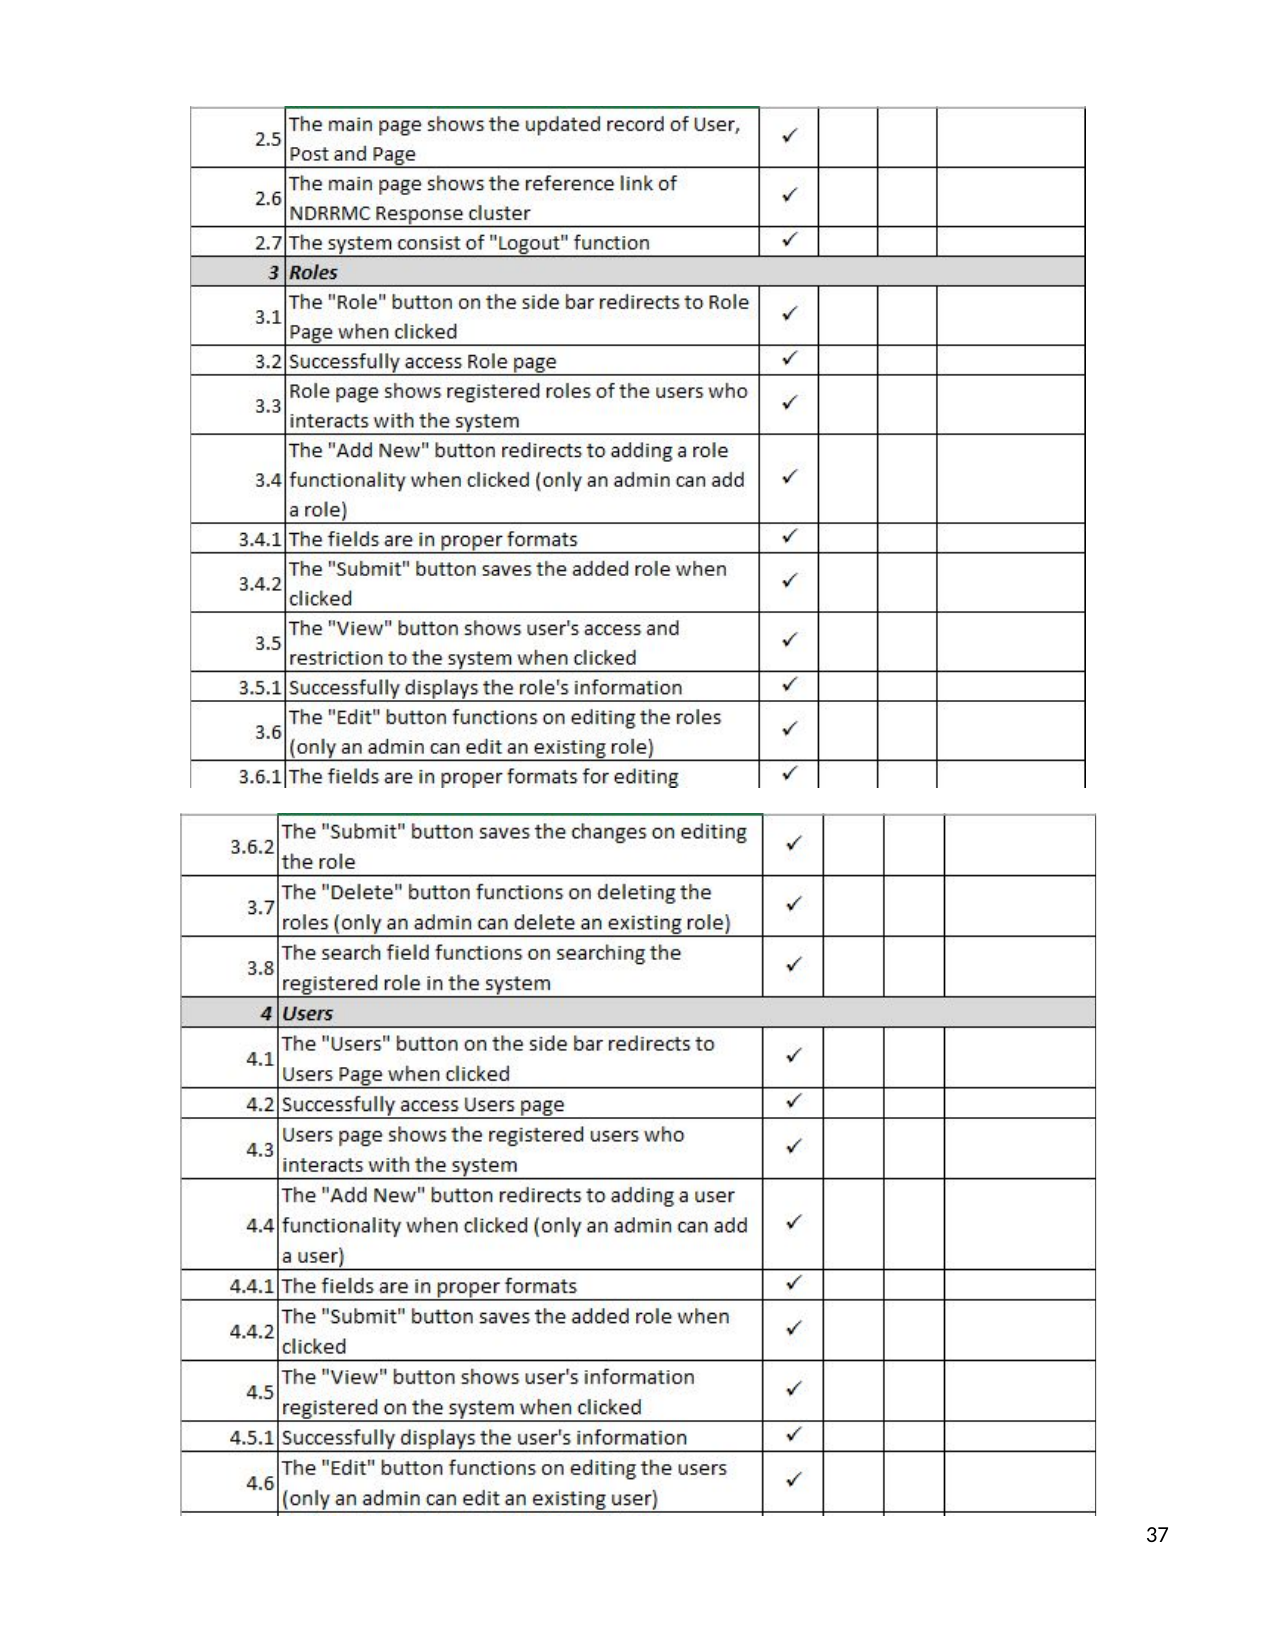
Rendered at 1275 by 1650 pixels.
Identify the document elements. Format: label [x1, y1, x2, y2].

picture [190, 106, 1086, 788]
picture [180, 813, 1097, 1516]
